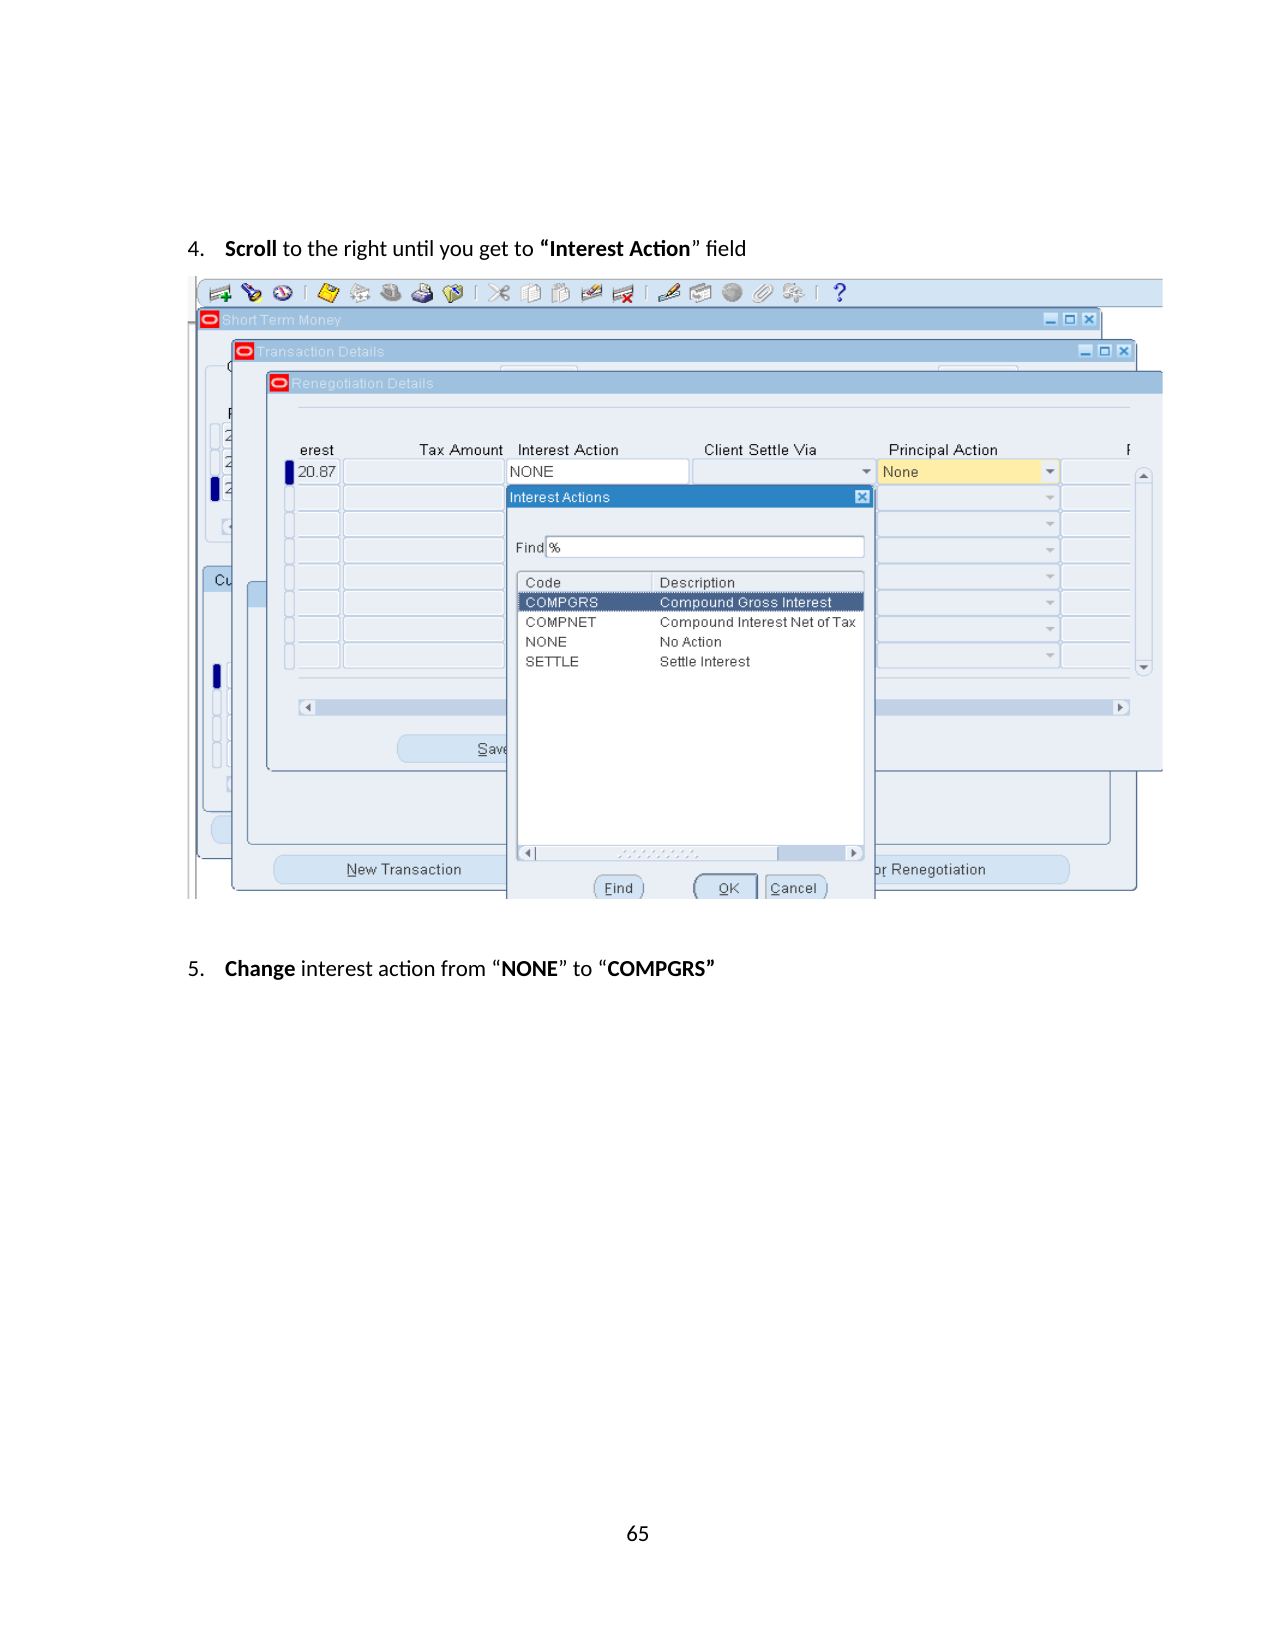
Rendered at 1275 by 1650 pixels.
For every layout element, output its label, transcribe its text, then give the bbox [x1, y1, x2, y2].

list Change interest action from “NONE” to “COMPGRS” [187, 954, 1125, 982]
list Scroll to the right until you get to “Interest Action” field [187, 234, 1125, 262]
picture [187, 276, 1163, 899]
